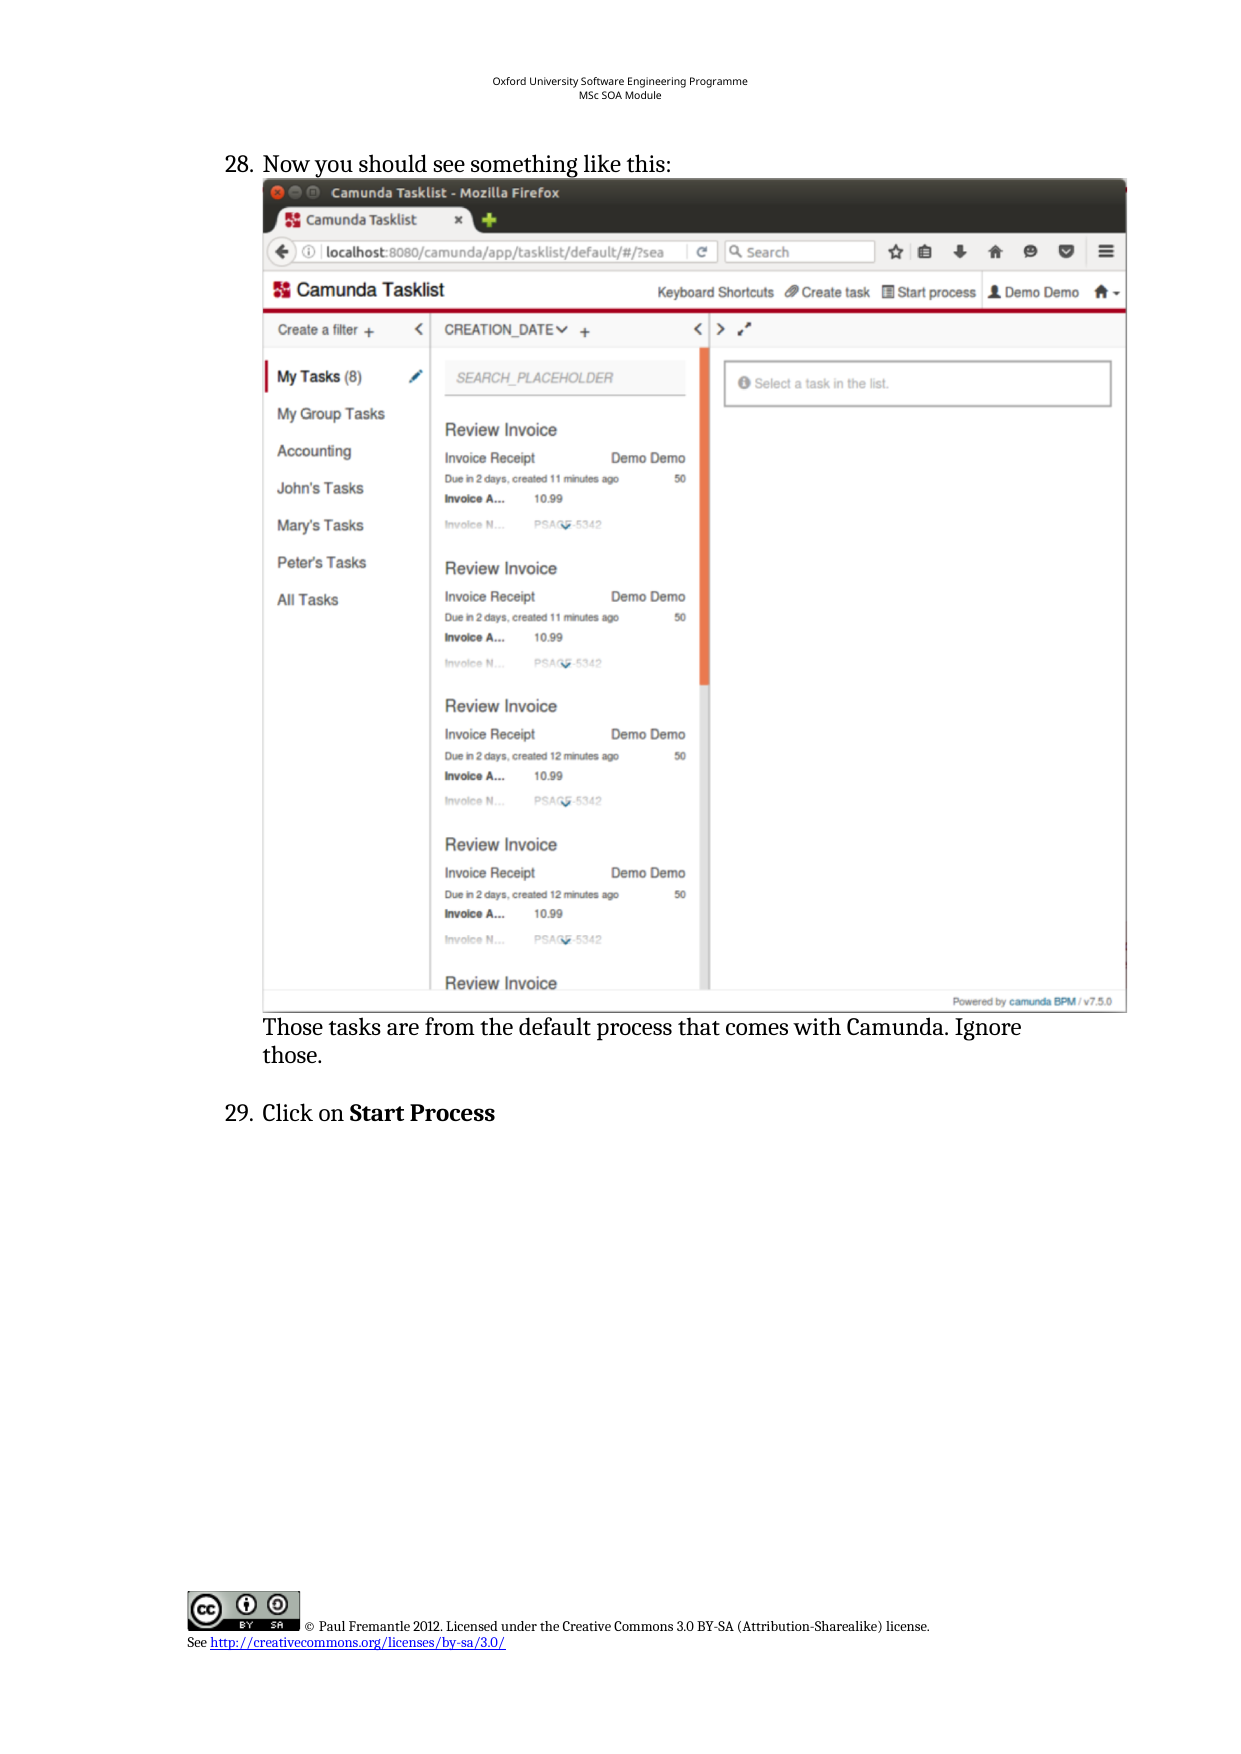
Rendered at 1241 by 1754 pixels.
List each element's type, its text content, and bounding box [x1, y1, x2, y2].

list Click on Start Process [225, 1099, 1053, 1156]
picture [262, 178, 1128, 1013]
picture [187, 1591, 300, 1631]
